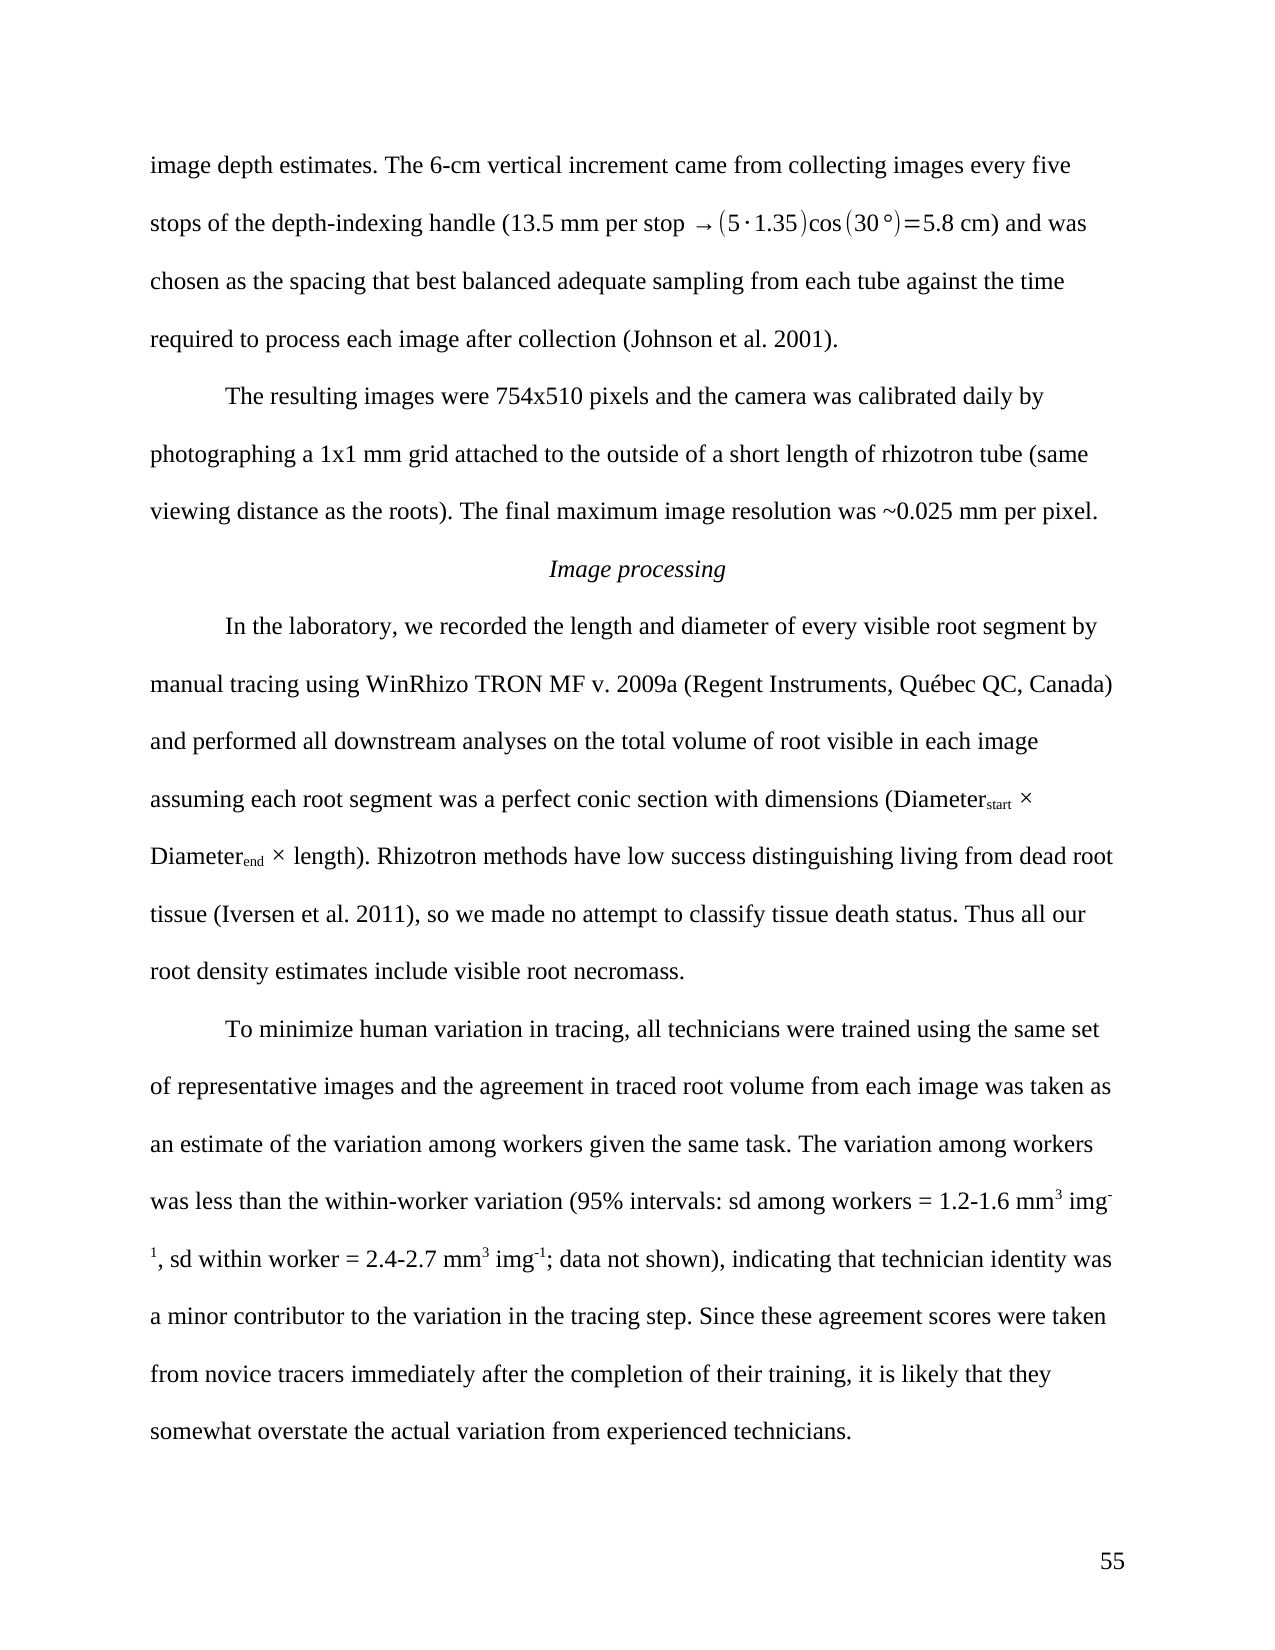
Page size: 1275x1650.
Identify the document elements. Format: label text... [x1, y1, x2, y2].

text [150, 150, 1125, 352]
text In the laboratory, we recorded the length and diameter of every visible root segment by manual tracing using WinRhizo TRON MF v. 2009a (Regent Instruments, Québec QC, Canada) and performed all downstream analyses on the total volume of root visible in each image assuming each root segment was a perfect conic section with dimensions (Diameterstart Diameterend length). Rhizotron methods have low success distinguishing living from dead root tissue (Iversen et al. 2011), so we made no attempt to classify tissue death status. Thus all our root density estimates include visible root necromass. [150, 611, 1125, 985]
text The resulting images were 754x510 pixels and the camera was calibrated daily by photographing a 1x1 mm grid attached to the outside of a short length of rhizotron tube (same viewing distance as the roots). The final maximum image resolution was ~0.025 mm per pixel. [150, 381, 1125, 525]
subtitle Image processing [150, 554, 1125, 582]
text To minimize human variation in tracing, all technicians were trained using the same set of representative images and the agreement in traced root volume from each image was taken as an estimate of the variation among workers given the same task. The variation among workers was less than the within-worker variation (95% intervals: sd among workers = 1.2-1.6 mm3 img-1, sd within worker = 2.4-2.7 mm3 img-1; data not shown), indicating that technician identity was a minor contributor to the variation in the tracing step. Since these agreement scores were taken from novice tracers immediately after the completion of their training, it is likely that they somewhat overstate the actual variation from experienced technicians. [150, 1014, 1125, 1445]
